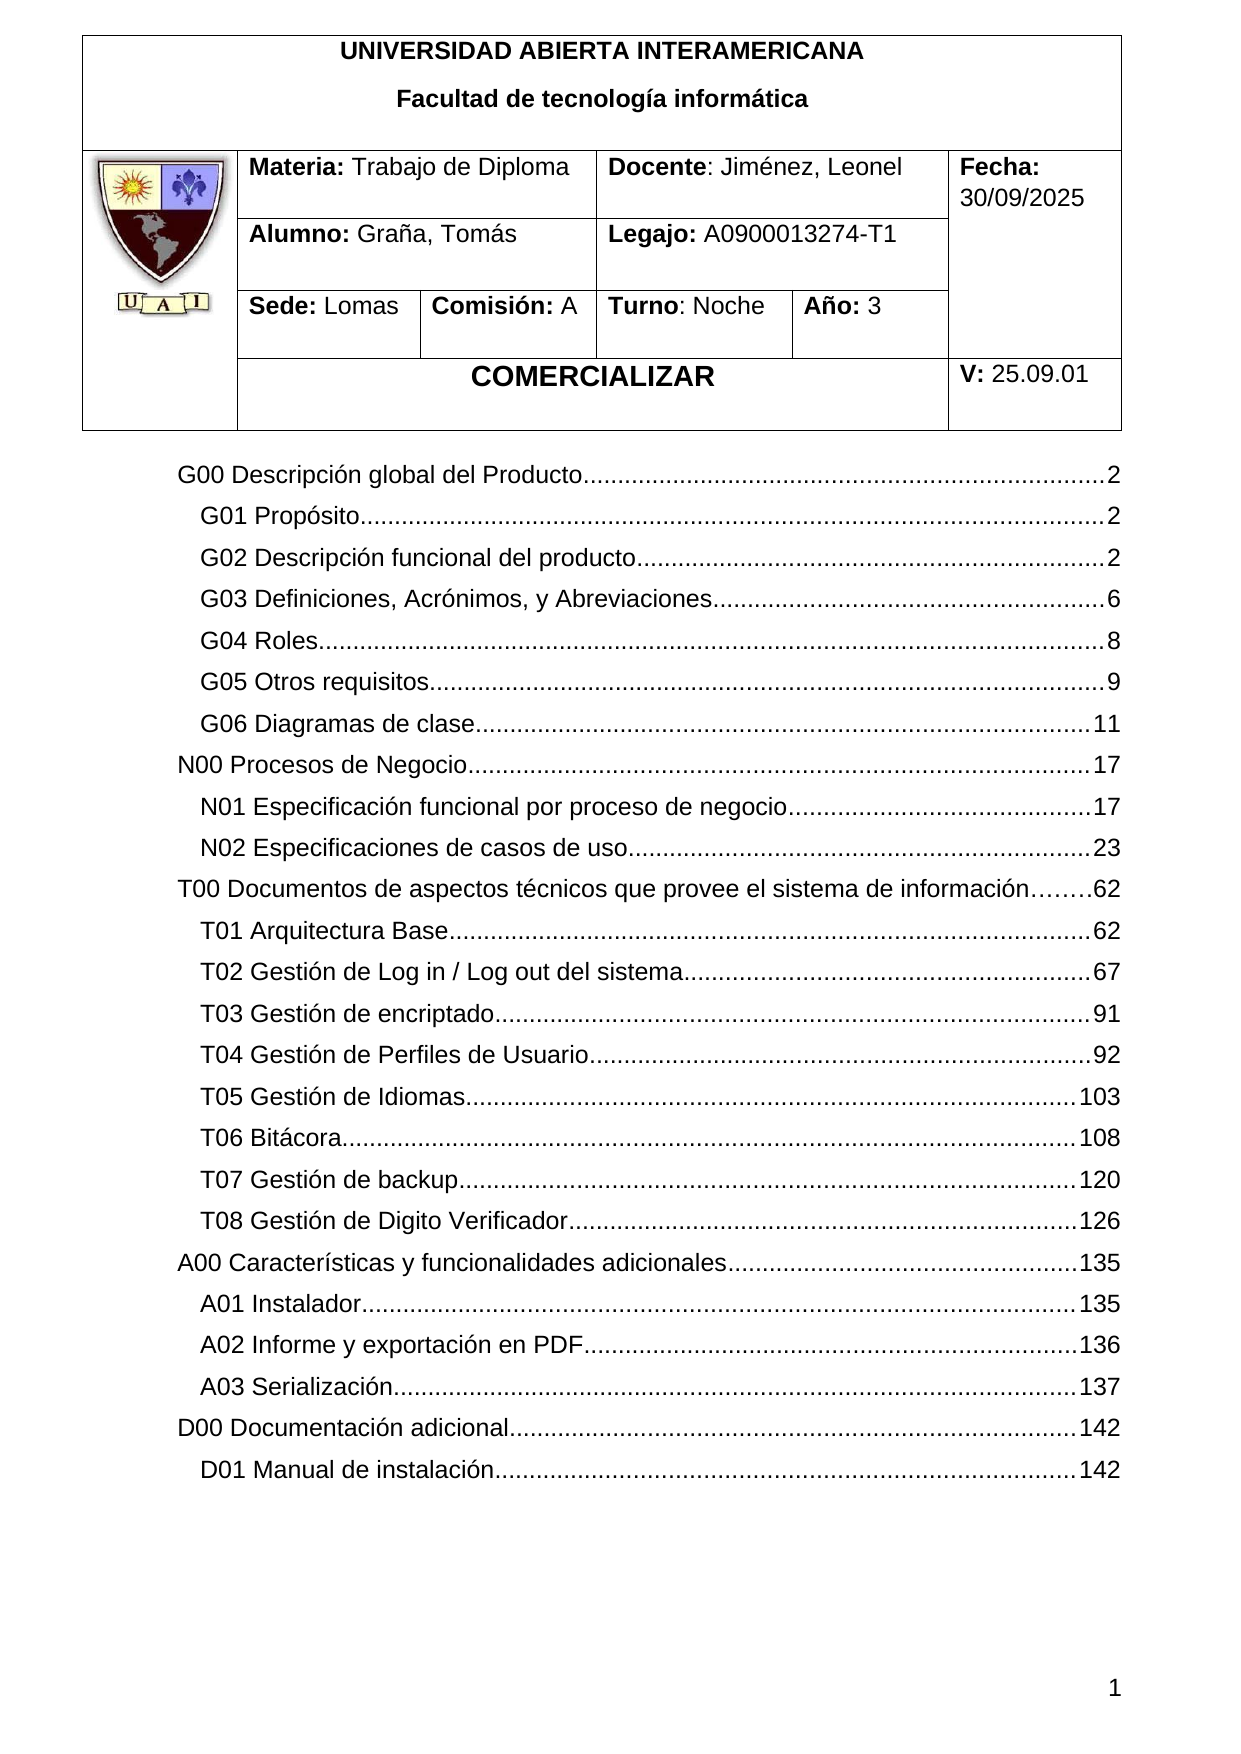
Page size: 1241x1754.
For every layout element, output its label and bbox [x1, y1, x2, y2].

picture [87, 151, 234, 320]
